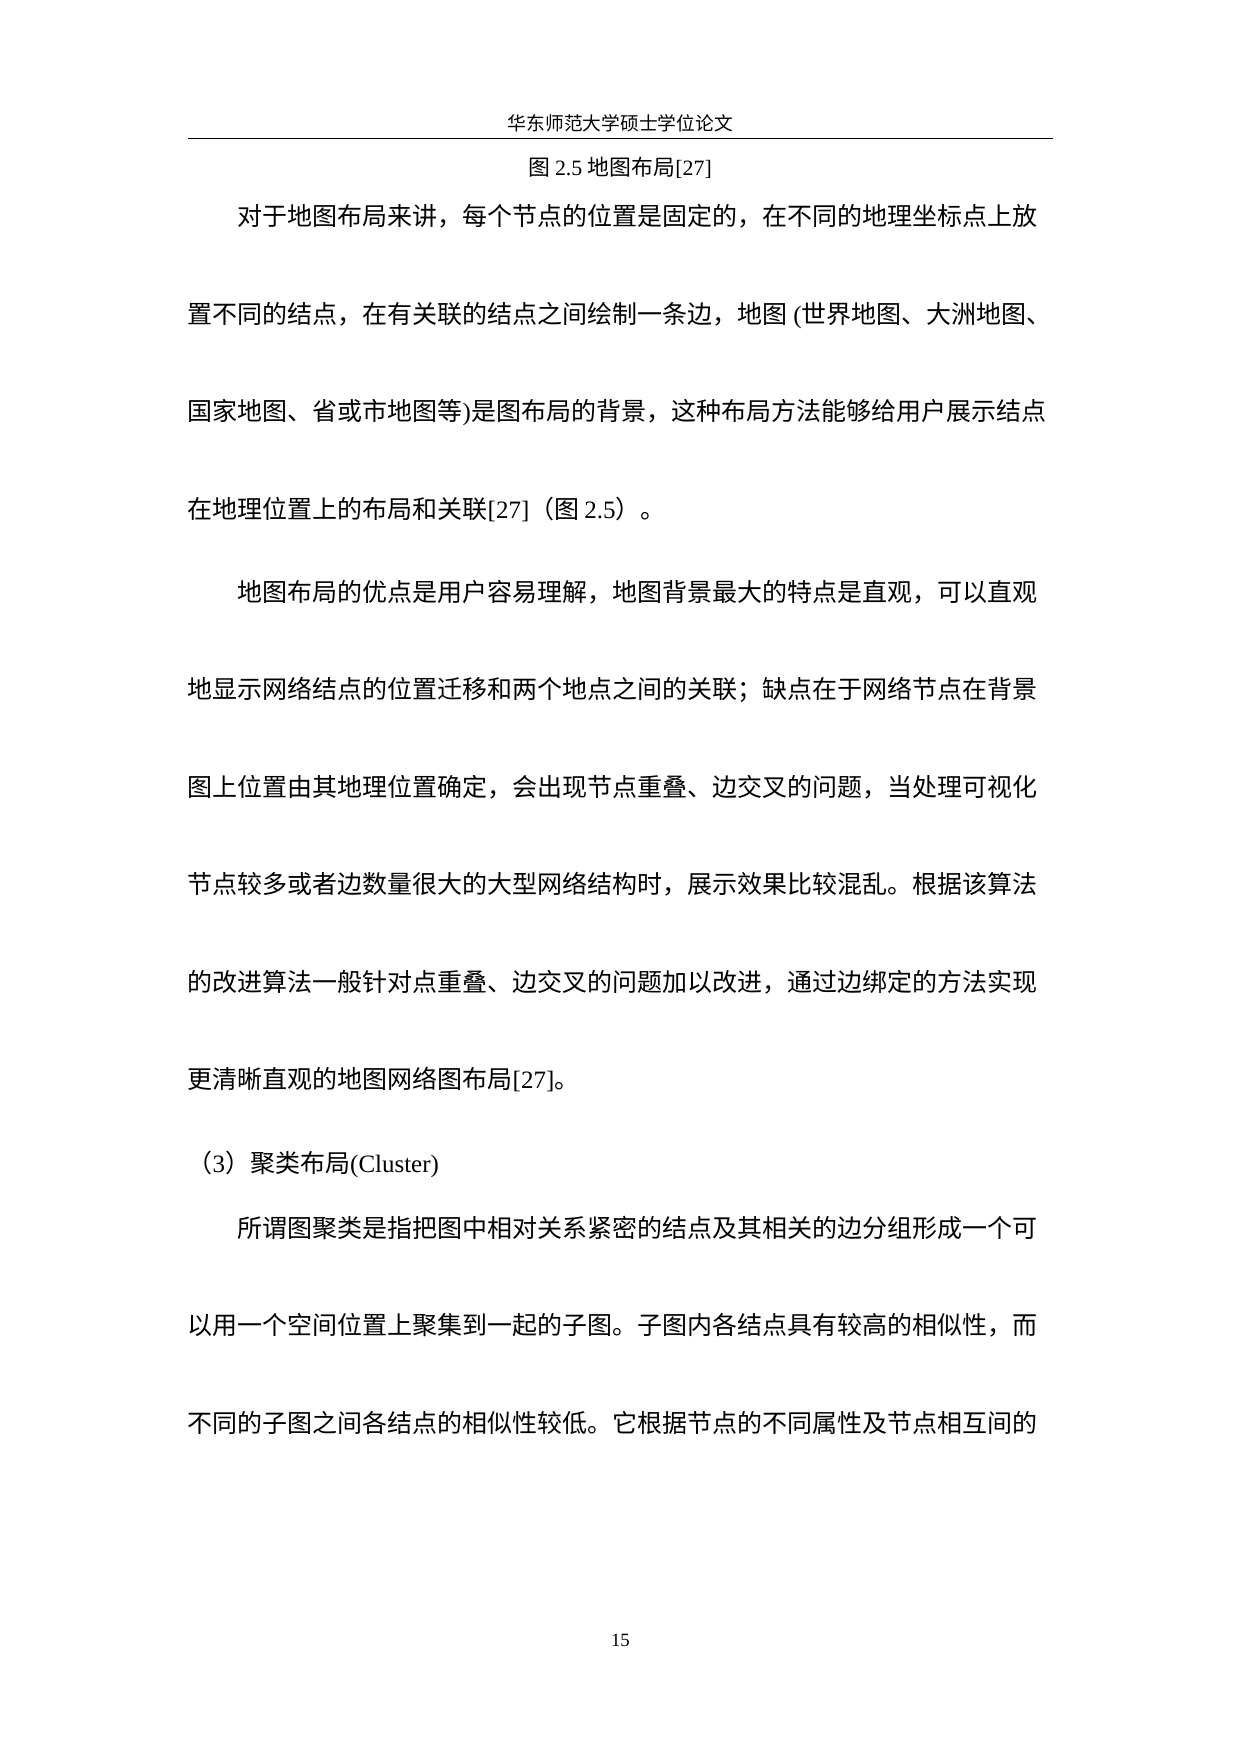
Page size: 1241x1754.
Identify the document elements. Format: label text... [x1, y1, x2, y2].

text 图2.5 地图布局[27] [187, 150, 1053, 182]
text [187, 1194, 1053, 1454]
text （3）聚类布局(Cluster) [187, 1129, 1053, 1194]
text 地图布局的优点是用户容易理解，地图背景最大的特点是直观，可以直观地显示网络结点的位置迁移和两个地点之间的关联；缺点在于网络节点在背景图上位置由其地理位置确定，会出现节点重叠、边交叉的问题，当处理可视化节点较多或者边数量很大的大型网络结构时，展示效果比较混乱。根据该算法的改进算法一般针对点重叠、边交叉的问题加以改进，通过边绑定的方法实现更清晰直观的地图网络图布局[27]。 [187, 558, 1053, 1111]
text 对于地图布局来讲，每个节点的位置是固定的，在不同的地理坐标点上放置不同的结点，在有关联的结点之间绘制一条边，地图 (世界地图、大洲地图、国家地图、省或市地图等)是图布局的背景，这种布局方法能够给用户展示结点在地理位置上的布局和关联[27]（图2.5）。 [187, 182, 1053, 540]
